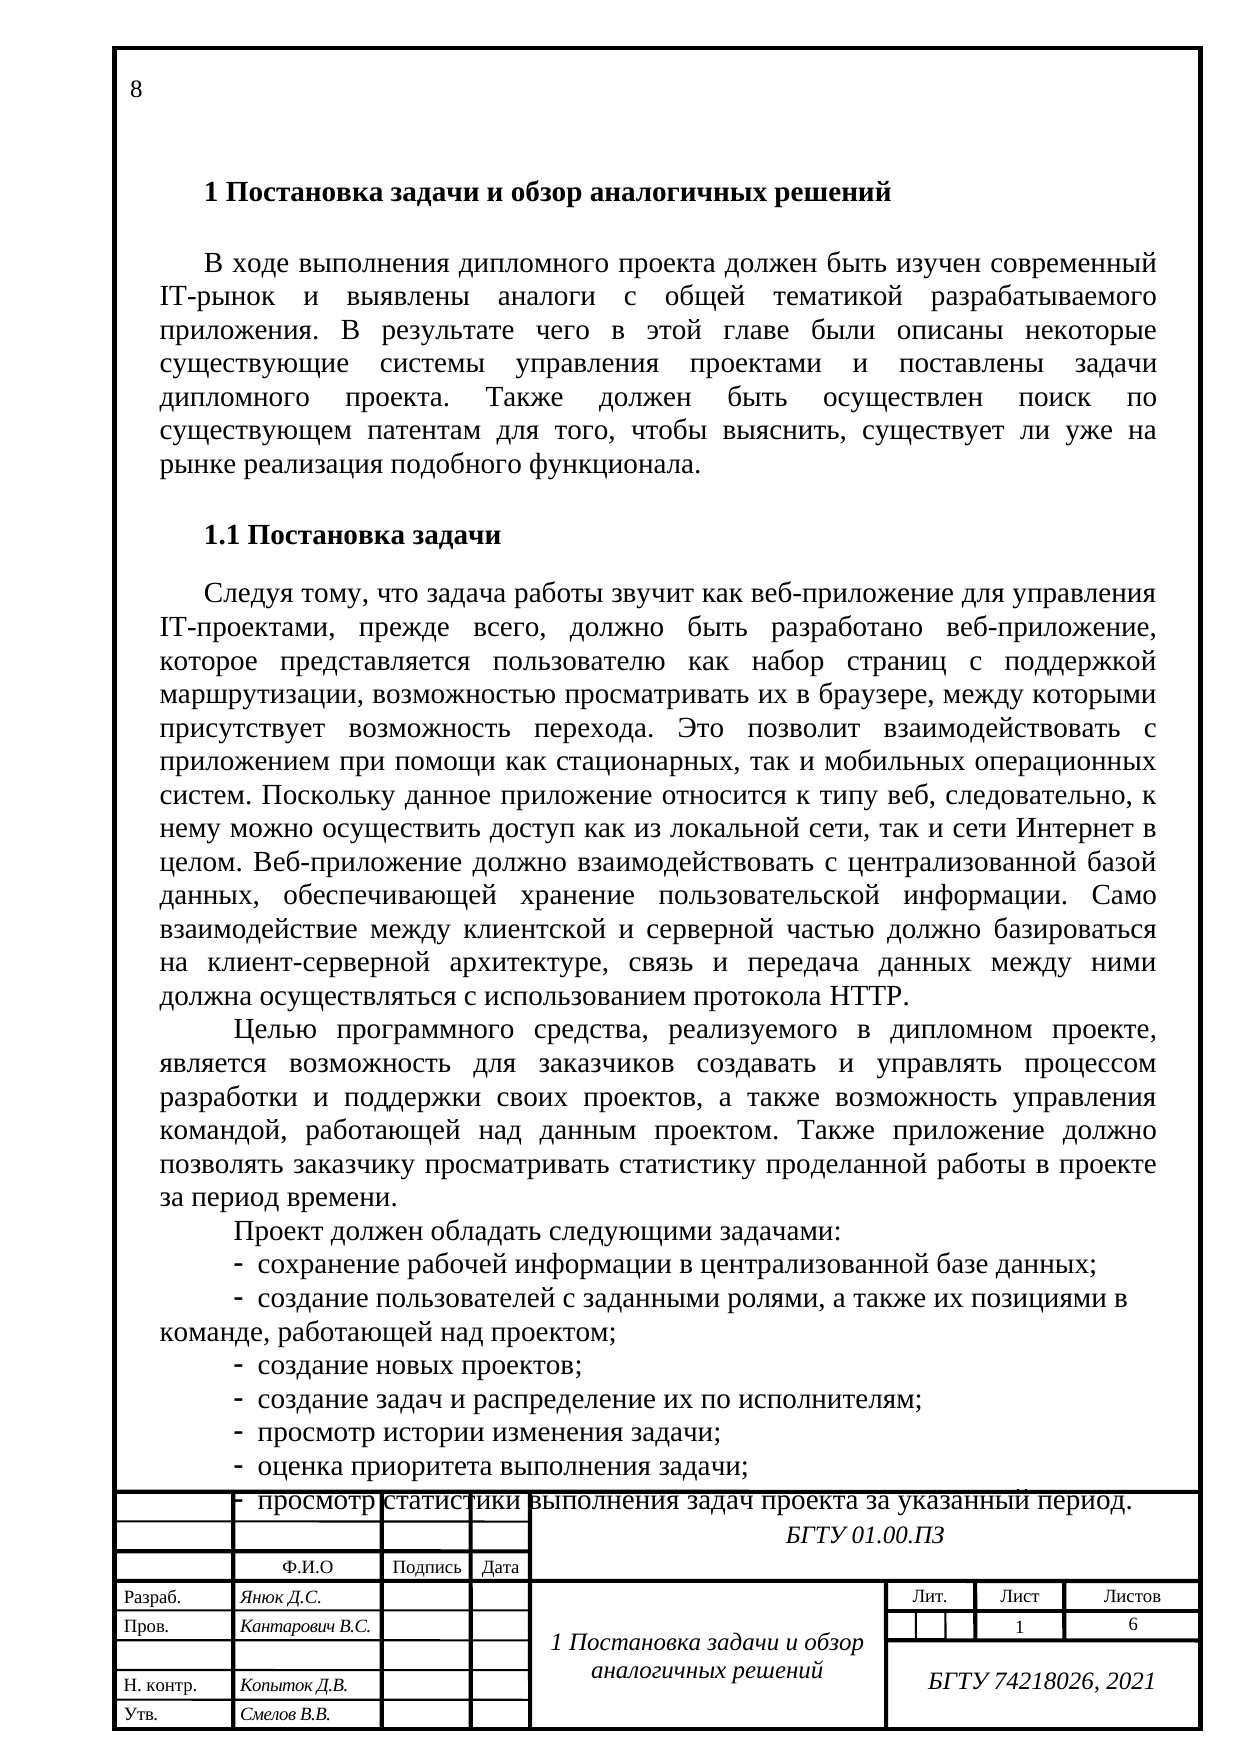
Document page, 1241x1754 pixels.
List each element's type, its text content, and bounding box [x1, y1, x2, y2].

text В ходе выполнения дипломного проекта должен быть изучен современный IT-рынок и выявлены аналоги с общей тематикой разрабатываемого приложения. В результате чего в этой главе были описаны некоторые существующие системы управления прoектами и поставлены задачи дипломного проекта. Также должен быть осуществлен поиск по существующем патентам для того, чтобы выяснить, существует ли уже на рынке реализация подобного функционала. [159, 245, 1158, 479]
text создание пользователей с заданными ролями, а также их позициями в команде, работающей над проектом; [159, 1280, 1158, 1347]
text cохранение рабочей информации в централизованной базе данных; [159, 1246, 1158, 1280]
text просмотр истории изменения задачи; [159, 1414, 1158, 1448]
text Постановка задачи и обзор аналогичных решений [130, 174, 1187, 207]
list Постановка задачи [130, 517, 1187, 551]
text просмотр статистики выполнения задач проекта за указанный период. [159, 1482, 1158, 1515]
text оценка приоритета выполнения задачи; [159, 1448, 1158, 1482]
text Целью программного средства, реализуемого в дипломном проекте, является возможность для заказчиков создавать и управлять процессом разработки и поддержки своих проектов, а также возможность управления командой, работающей над данным проектом. Также приложение должно позволять заказчику просматривать статистику проделанной работы в проекте за период времени. [159, 1012, 1158, 1213]
text создание новых проектов; [159, 1347, 1158, 1381]
text Проект должен обладать следующими задачами: [159, 1213, 1158, 1246]
text Следуя тому, что задача работы звучит как веб-приложение для управления IT-проектами, прежде всего, должно быть разработано веб-приложение, которое представляется пользователю как набор страниц с поддержкой маршрутизации, возможностью просматривать их в браузере, между которыми присутствует возможность перехода. Это позволит взаимодействовать с приложением при помощи как стационарных, так и мобильных операционных систем. Поскольку данное приложение относится к типу веб, следовательно, к нему можно осуществить доступ как из локальной сети, так и сети Интернет в целом. Веб-приложение должно взаимодействовать с централизованной базой данных, обеспечивающей хранение пользовательской информации. Само взаимодействие между клиентской и серверной частью должно базироваться на клиент-серверной архитектуре, связь и передача данных между ними должна осуществляться с использованием протокола HTTP. [159, 576, 1158, 1012]
text создание задач и распределение их по исполнителям; [159, 1381, 1158, 1414]
